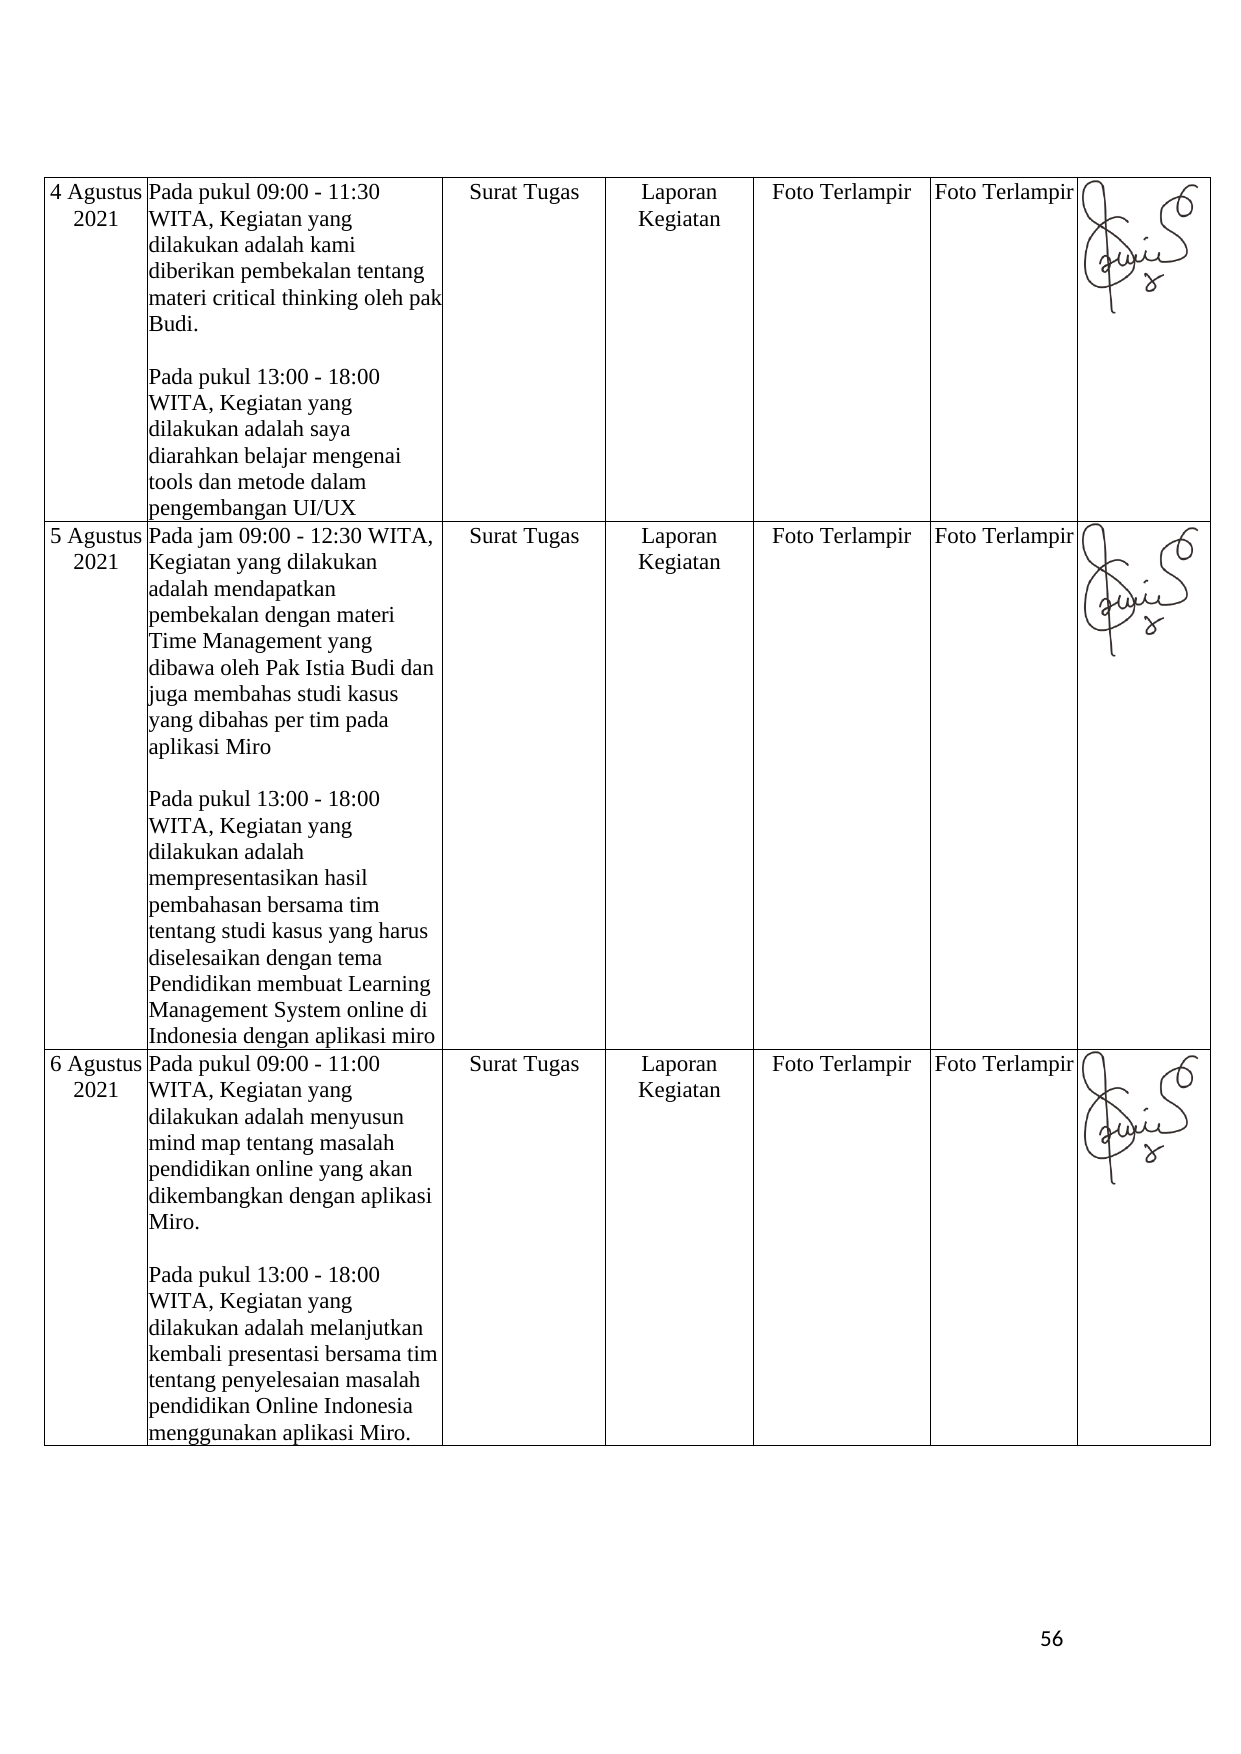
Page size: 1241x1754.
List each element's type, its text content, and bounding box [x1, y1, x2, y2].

table_cell Foto Terlampir [754, 1050, 930, 1445]
table_cell 4 Agustus 2021 [45, 178, 147, 521]
table_cell Laporan Kegiatan [606, 1050, 753, 1445]
table_cell Pada pukul 09:00 - 11:00 WITA, Kegiatan yang dilakukan adalah menyusun mind map tentang masalah pendidikan online yang akan dikembangkan dengan aplikasi Miro. Pada pukul 13:00 - 18:00 WITA, Kegiatan yang dilakukan adalah melanjutkan kembali presentasi bersama tim tentang penyelesaian masalah pendidikan Online Indonesia menggunakan aplikasi Miro. [148, 1050, 442, 1445]
table_cell [1078, 522, 1210, 1049]
table_cell Surat Tugas [443, 178, 605, 521]
table_cell Laporan Kegiatan [606, 178, 753, 521]
table_cell Pada pukul 09:00 - 11:30 WITA, Kegiatan yang dilakukan adalah kami diberikan pembekalan tentang materi critical thinking oleh pak Budi. Pada pukul 13:00 - 18:00 WITA, Kegiatan yang dilakukan adalah saya diarahkan belajar mengenai tools dan metode dalam pengembangan UI/UX [148, 178, 442, 521]
table_cell [1078, 178, 1210, 521]
table_cell Pada jam 09:00 - 12:30 WITA, Kegiatan yang dilakukan adalah mendapatkan pembekalan dengan materi Time Management yang dibawa oleh Pak Istia Budi dan juga membahas studi kasus yang dibahas per tim pada aplikasi Miro Pada pukul 13:00 - 18:00 WITA, Kegiatan yang dilakukan adalah mempresentasikan hasil pembahasan bersama tim tentang studi kasus yang harus diselesaikan dengan tema Pendidikan membuat Learning Management System online di Indonesia dengan aplikasi miro [148, 522, 442, 1049]
table_cell Surat Tugas [443, 522, 605, 1049]
table_cell Laporan Kegiatan [606, 522, 753, 1049]
picture [1078, 1050, 1202, 1186]
table_cell 5 Agustus 2021 [45, 522, 147, 1049]
picture [1078, 178, 1202, 315]
table_cell Surat Tugas [443, 1050, 605, 1445]
table_cell Foto Terlampir [931, 178, 1077, 521]
table_cell Foto Terlampir [931, 1050, 1077, 1445]
table_cell Foto Terlampir [931, 522, 1077, 1049]
table_cell [1078, 1050, 1210, 1445]
table_cell 6 Agustus 2021 [45, 1050, 147, 1445]
picture [1078, 521, 1202, 658]
table_cell Foto Terlampir [754, 178, 930, 521]
table_cell Foto Terlampir [754, 522, 930, 1049]
